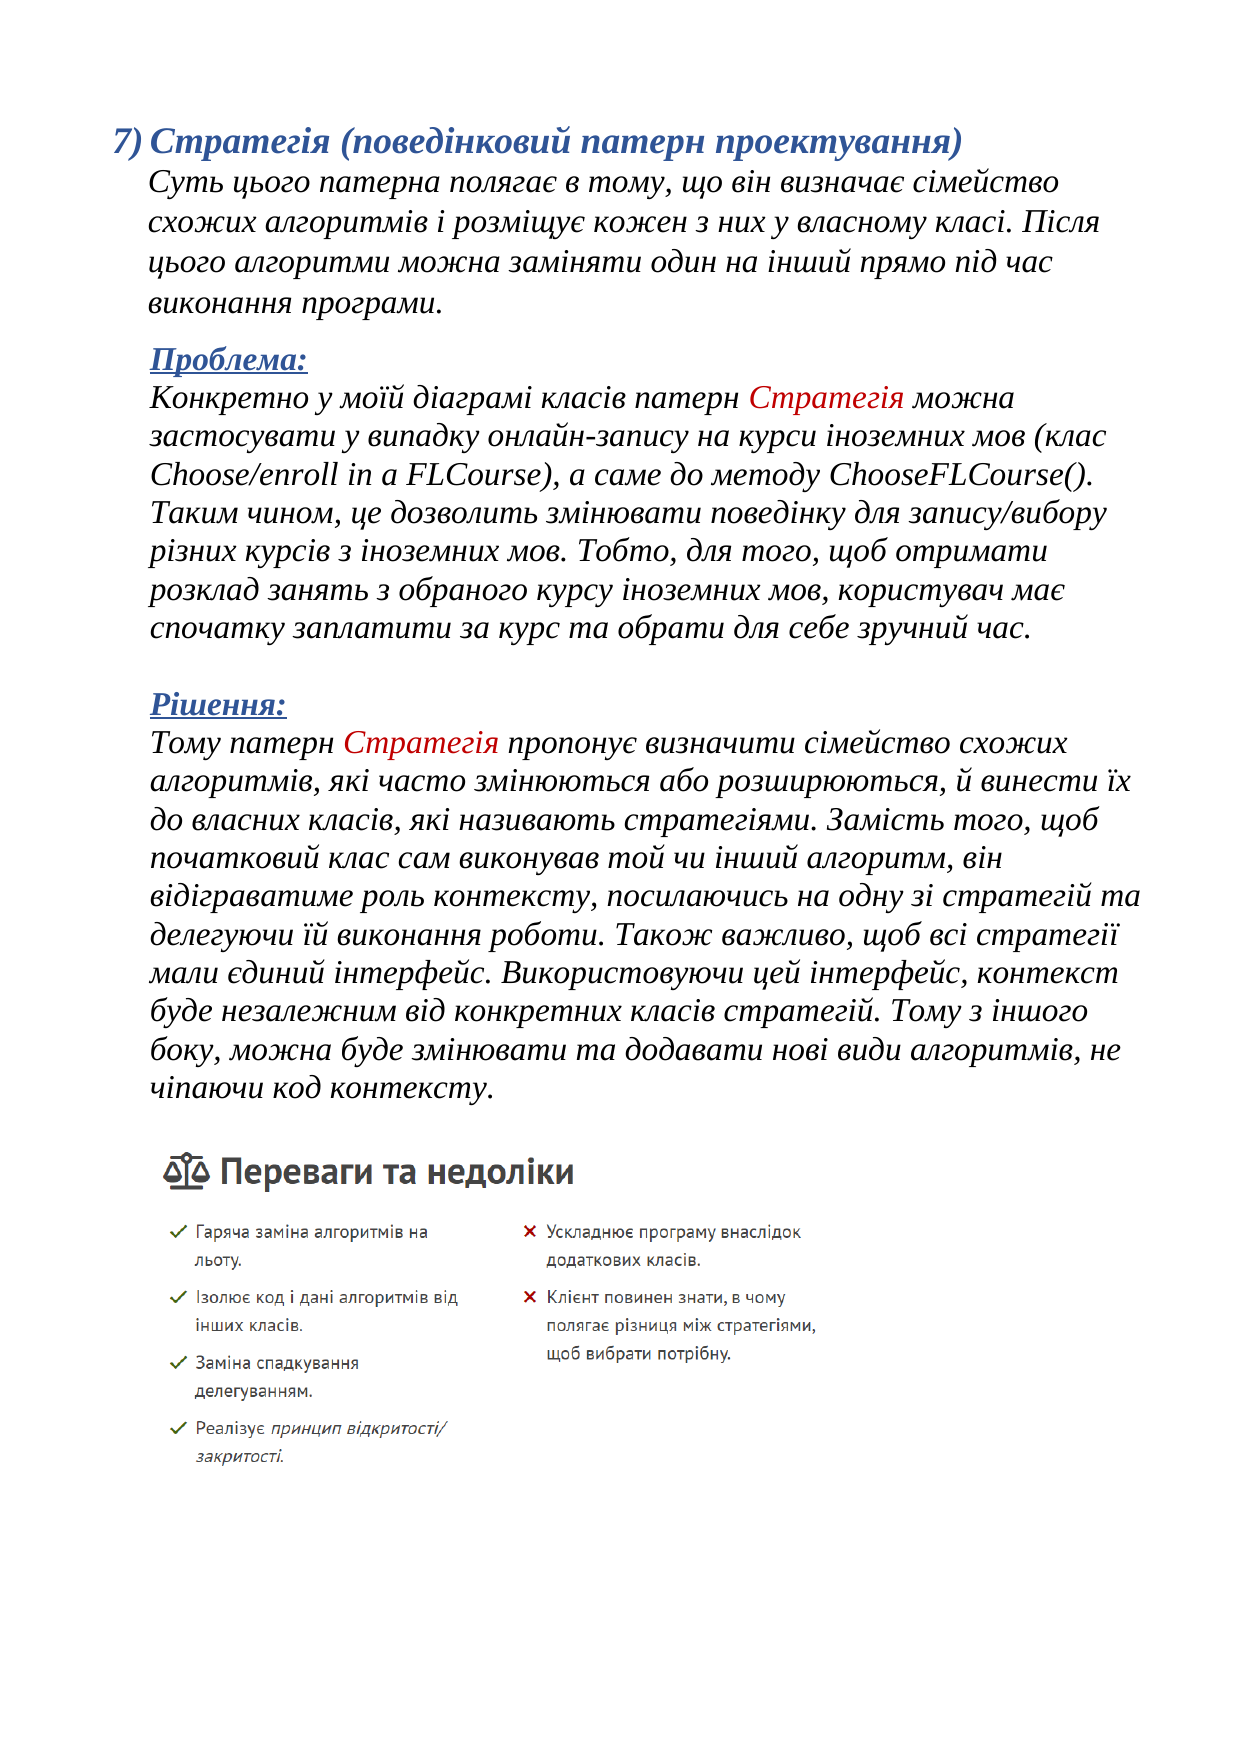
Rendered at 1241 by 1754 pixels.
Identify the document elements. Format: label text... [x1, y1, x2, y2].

list Стратегія (поведінковий патерн проектування) [112, 118, 1167, 161]
picture [149, 1133, 851, 1484]
list Проблема: [149, 339, 1167, 377]
text Суть цього патерна полягає в тому, що він визначає сімейство схожих алгоритмів і розміщує кожен з них у власному класі. Після цього алгоритми можна заміняти один на інший прямо під час виконання програми. [148, 161, 1152, 320]
list Рішення: [149, 684, 1167, 722]
list Тому патерн Стратегія пропонує визначити сімейство схожих алгоритмів, які часто змінюються або розширюються, й винести їх до власних класів, які називають стратегіями. Замість того, щоб початковий клас сам виконував той чи інший алгоритм, він відіграватиме роль контексту, посилаючись на одну зі стратегій та делегуючи їй виконання роботи. Також важливо, щоб всі стратегії мали єдиний інтерфейс. Використовуючи цей інтерфейс, контекст буде незалежним від конкретних класів стратегій. Тому з іншого боку, можна буде змінювати та додавати нові види алгоритмів, не чіпаючи код контексту. [149, 722, 1167, 1105]
list Конкретно у моїй діаграмі класів патерн Стратегія можна застосувати у випадку онлайн-запису на курси іноземних мов (клас Choose/enroll in a FLCourse), а саме до методу ChooseFLCourse(). Таким чином, це дозволить змінювати поведінку для запису/вибору різних курсів з іноземних мов. Тобто, для того, щоб отримати розклад занять з обраного курсу іноземних мов, користувач має спочатку заплатити за курс та обрати для себе зручний час. [149, 377, 1137, 645]
